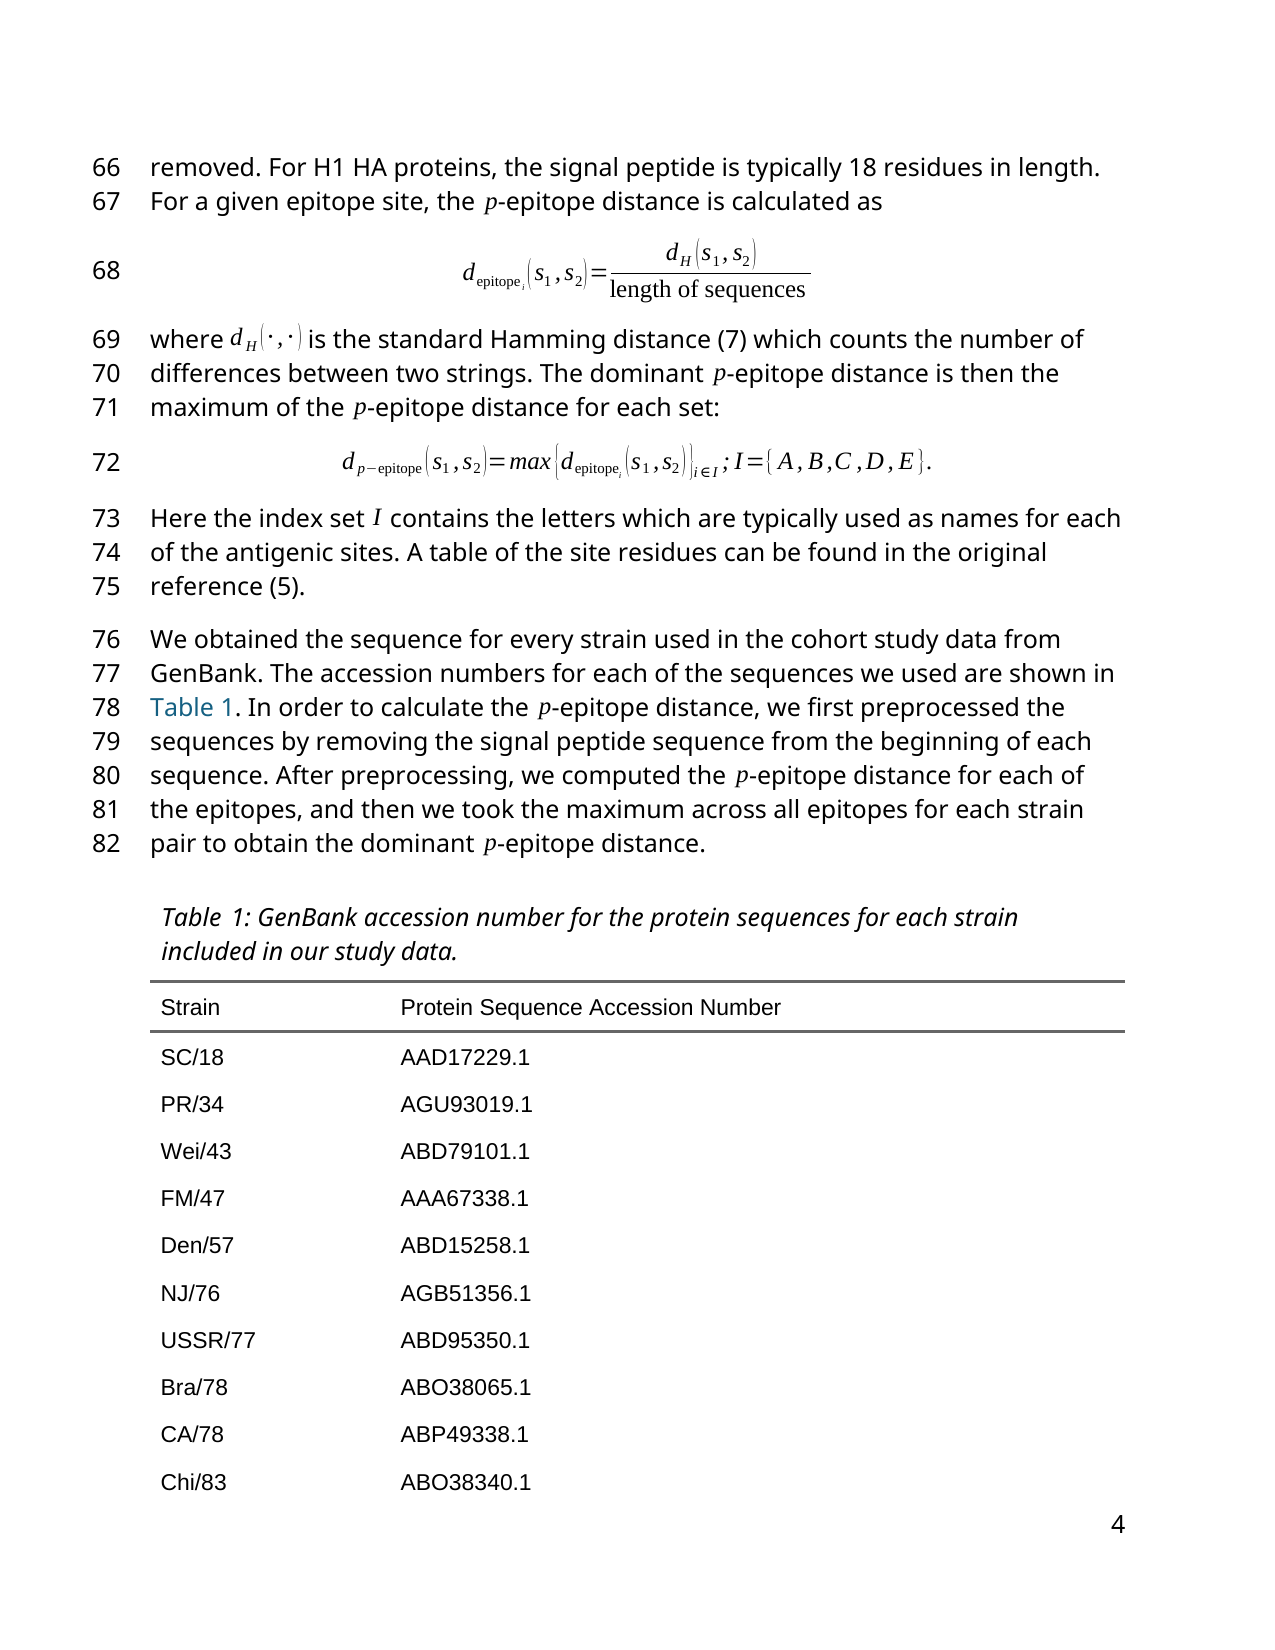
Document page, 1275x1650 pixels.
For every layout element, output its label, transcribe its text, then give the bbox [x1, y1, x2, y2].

text We obtained the sequence for every strain used in the cohort study data from GenBank. The accession numbers for each of the sequences we used are shown in Table 1. In order to calculate the -epitope distance, we first preprocessed the sequences by removing the signal peptide sequence from the beginning of each sequence. After preprocessing, we computed the -epitope distance for each of the epitopes, and then we took the maximum across all epitopes for each strain pair to obtain the dominant -epitope distance. [150, 621, 1125, 860]
table_header Table 1: GenBank accession number for the protein sequences for each strain included in our study data. [150, 879, 1125, 980]
text Here the index set contains the letters which are typically used as names for each of the antigenic sites. A table of the site residues can be found in the original reference (5). [150, 500, 1125, 602]
text where is the standard Hamming distance (7) which counts the number of differences between two strings. The dominant -epitope distance is then the maximum of the -epitope distance for each set: [150, 322, 1125, 424]
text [150, 150, 1125, 218]
